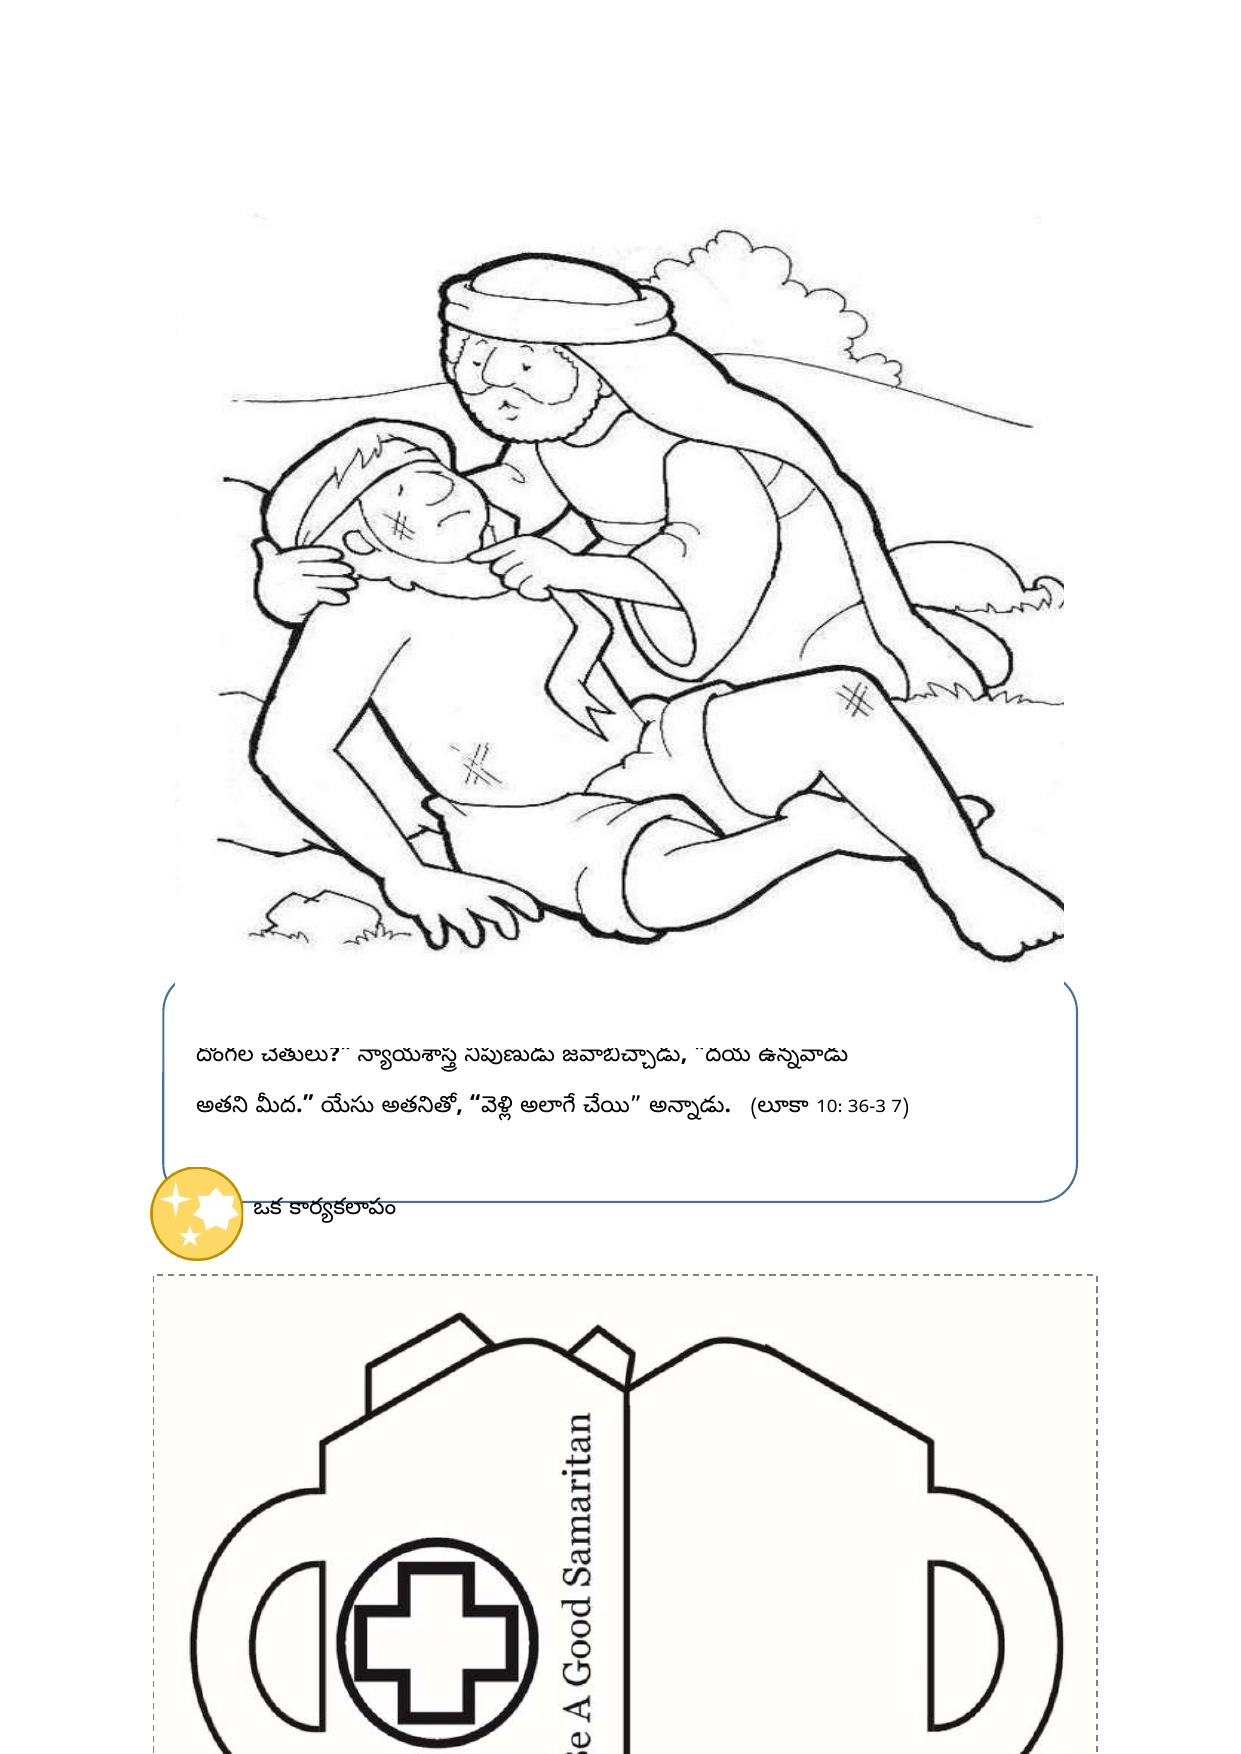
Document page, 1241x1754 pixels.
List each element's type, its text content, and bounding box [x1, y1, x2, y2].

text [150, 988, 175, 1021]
text ఒక కార్యకలాపం [244, 1193, 1090, 1220]
text అతని మీద.” యేసు అతనితో, “వెళ్లి అలాగే చేయి” అన్నాడు. (లూకా 10: 36-3 7) [150, 1091, 1090, 1124]
picture [156, 1276, 1097, 1754]
text దొంగల చేతులు?" న్యాయశాస్త్ర నిపుణుడు జవాబిచ్చాడు, "దయ ఉన్నవాడు [150, 1040, 1090, 1072]
picture [150, 1167, 244, 1261]
picture [175, 208, 1064, 1048]
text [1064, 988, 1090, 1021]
